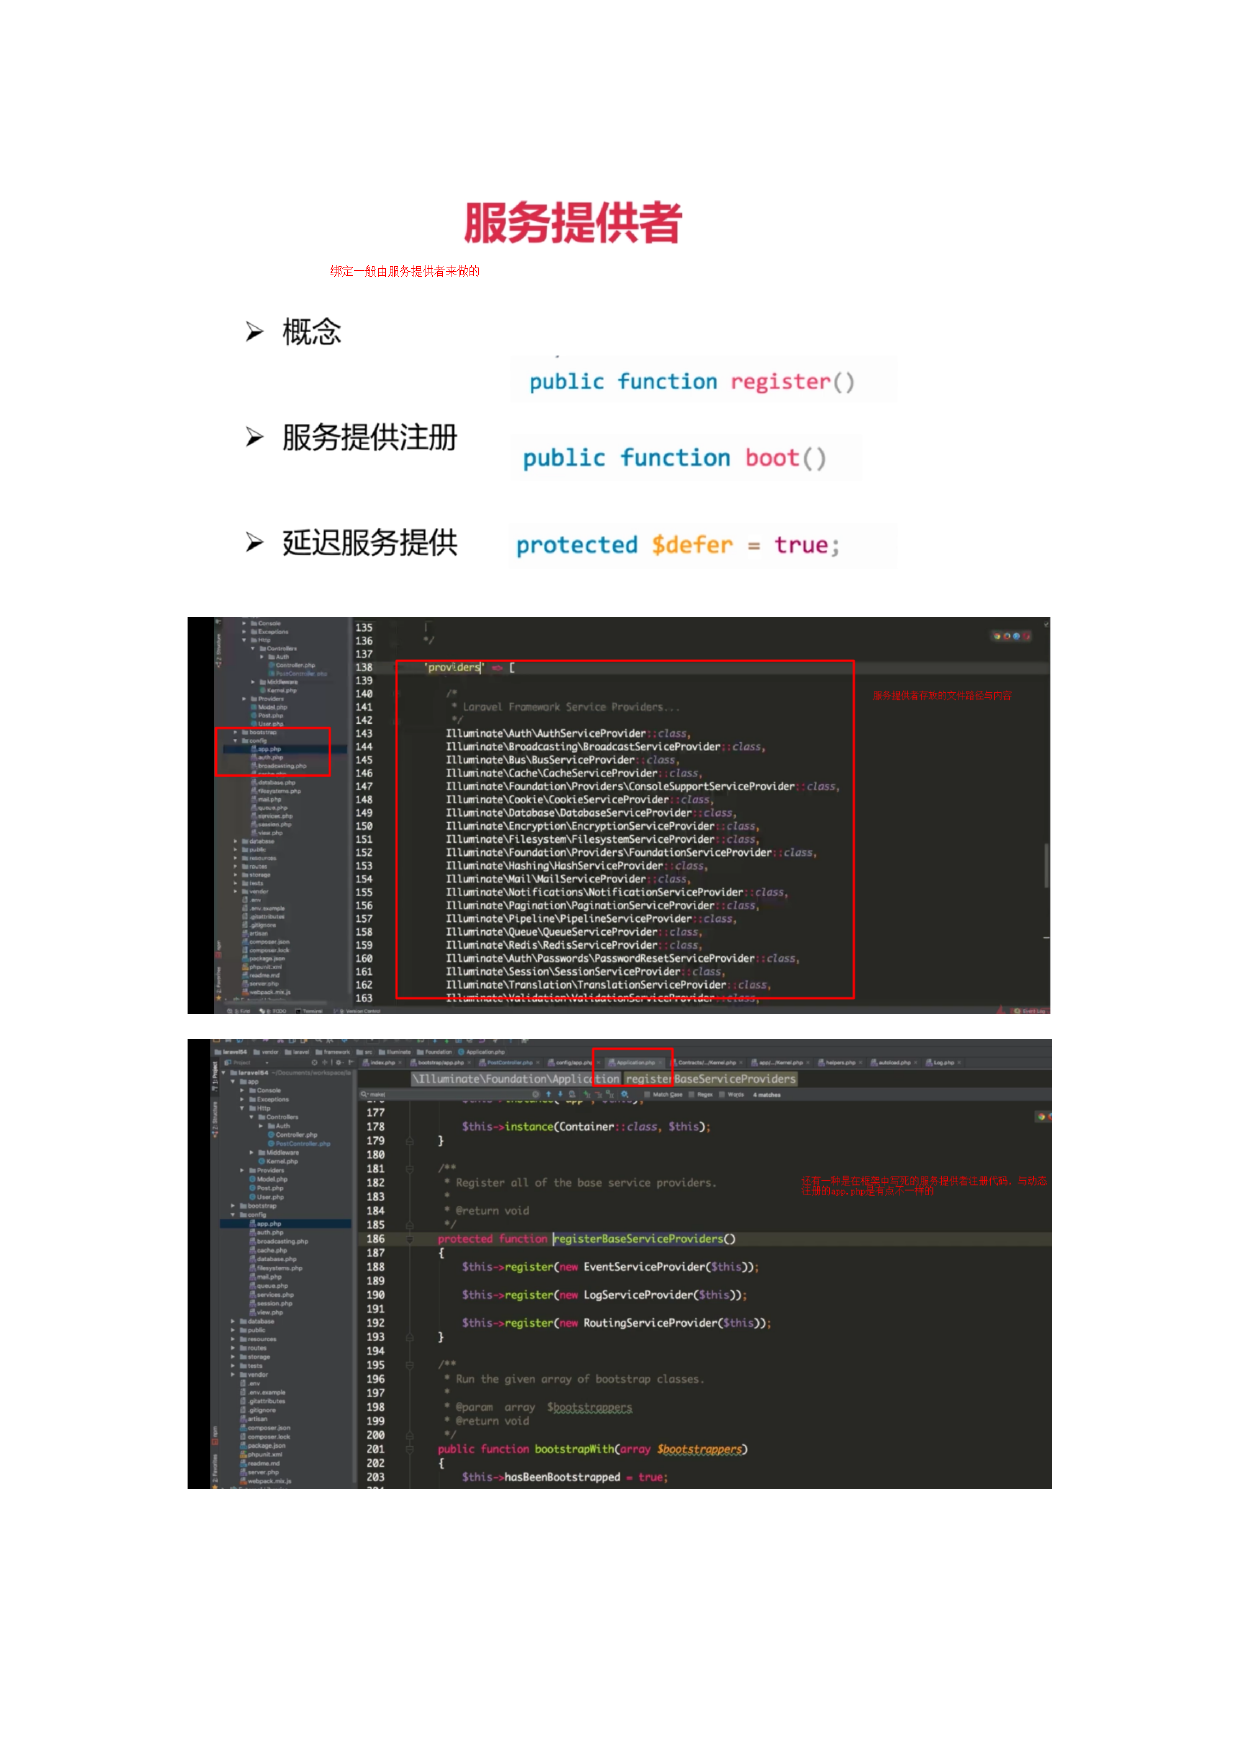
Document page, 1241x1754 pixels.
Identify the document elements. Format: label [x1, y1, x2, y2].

picture [187, 617, 1051, 1014]
picture [187, 162, 1053, 601]
picture [187, 1039, 1052, 1489]
